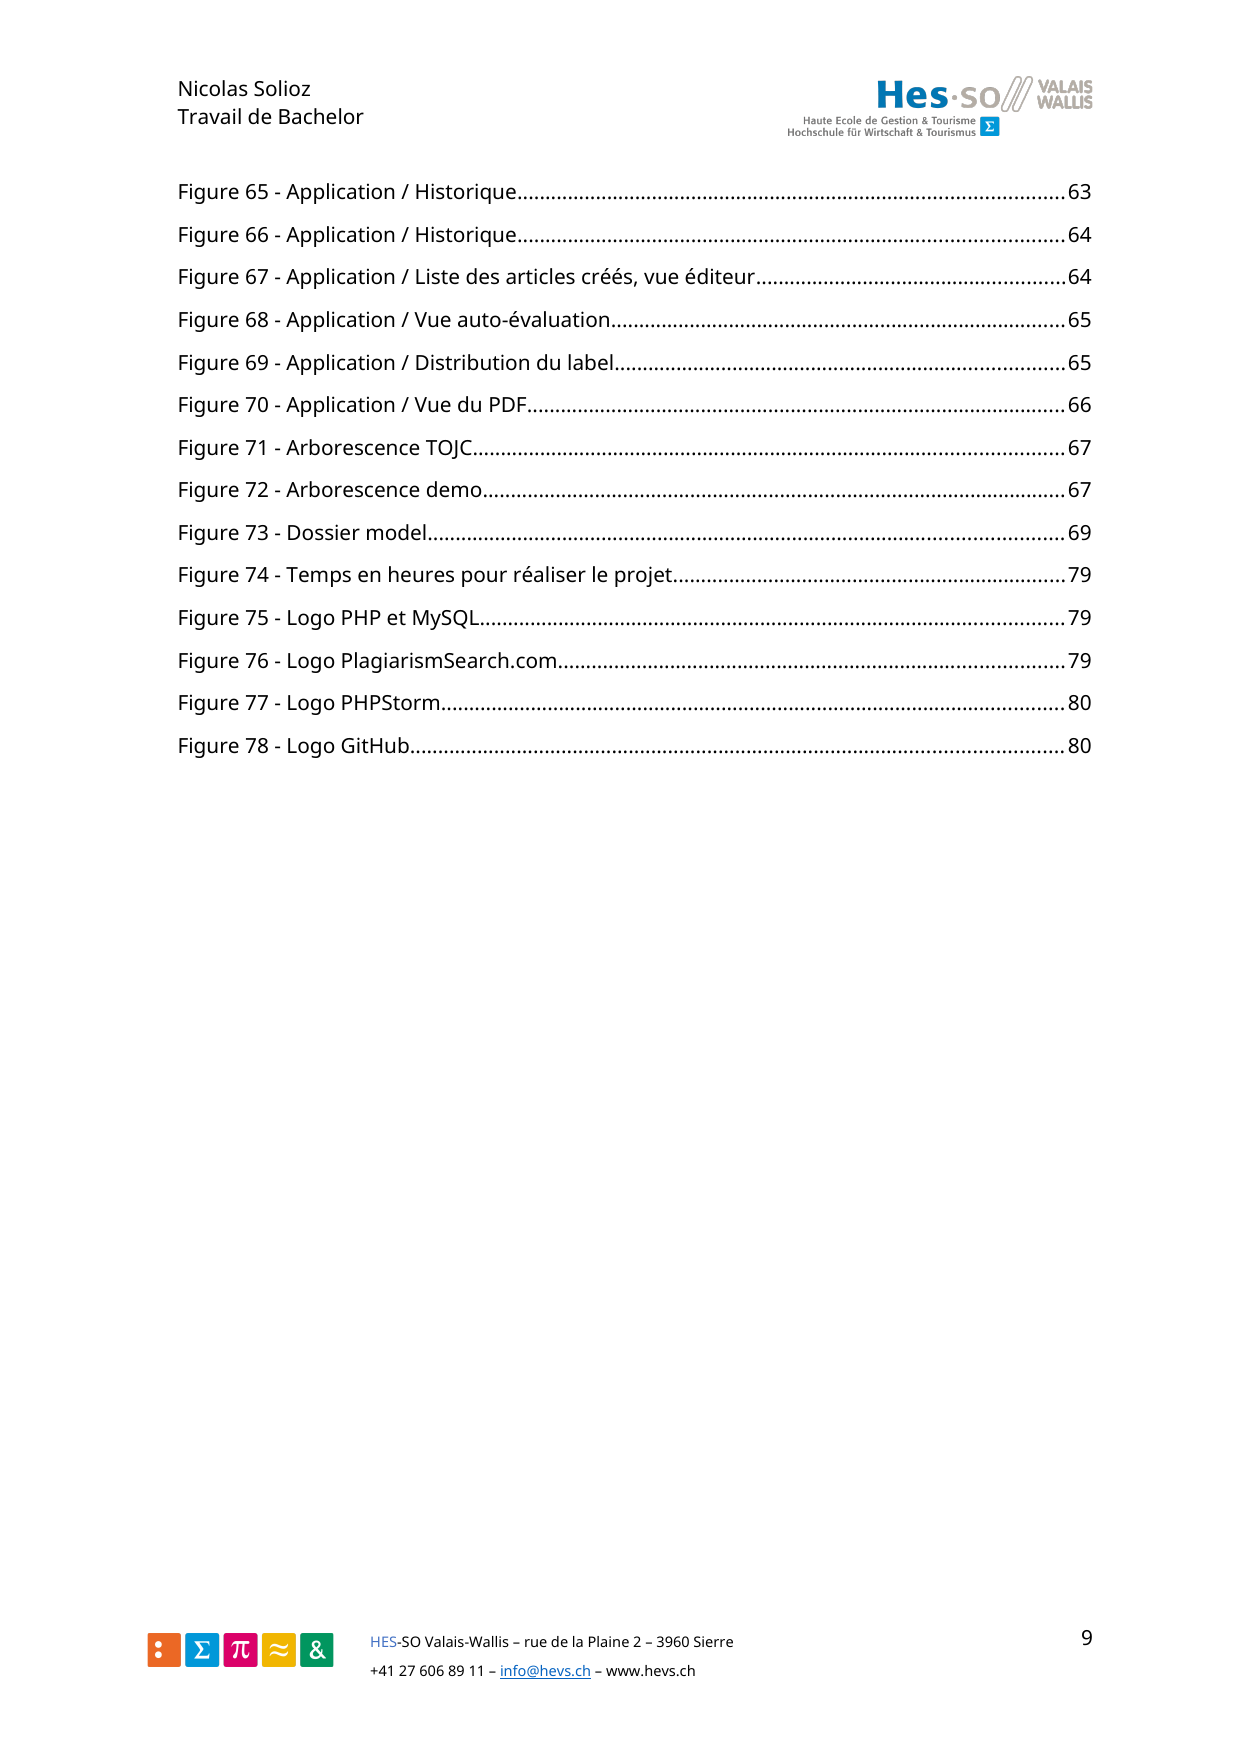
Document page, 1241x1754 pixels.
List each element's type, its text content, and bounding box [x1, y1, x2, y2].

text Figure 69 - Application / Distribution du label 65 [148, 348, 1093, 376]
text Figure 65 - Application / Historique 63 [148, 177, 1093, 206]
text Figure 67 - Application / Liste des articles créés, vue éditeur 64 [148, 262, 1093, 291]
text Figure 77 - Logo PHPStorm 80 [148, 688, 1093, 717]
text Figure 76 - Logo PlagiarismSearch.com 79 [148, 646, 1093, 674]
picture [196, 1642, 202, 1652]
picture [788, 76, 1093, 136]
text Figure 68 - Application / Vue auto-évaluation 65 [148, 305, 1093, 333]
picture [196, 1654, 209, 1658]
text Figure 72 - Arborescence demo 67 [148, 475, 1093, 504]
text Figure 74 - Temps en heures pour réaliser le projet 79 [148, 561, 1093, 589]
picture [219, 1633, 334, 1667]
text Figure 73 - Dossier model 69 [148, 518, 1093, 546]
picture [147, 1633, 185, 1667]
text Figure 78 - Logo GitHub 80 [148, 731, 1093, 759]
text Figure 75 - Logo PHP et MySQL 79 [148, 603, 1093, 632]
text Figure 66 - Application / Historique 64 [148, 220, 1093, 248]
text Figure 70 - Application / Vue du PDF 66 [148, 390, 1093, 419]
text Figure 71 - Arborescence TOJC 67 [148, 433, 1093, 461]
